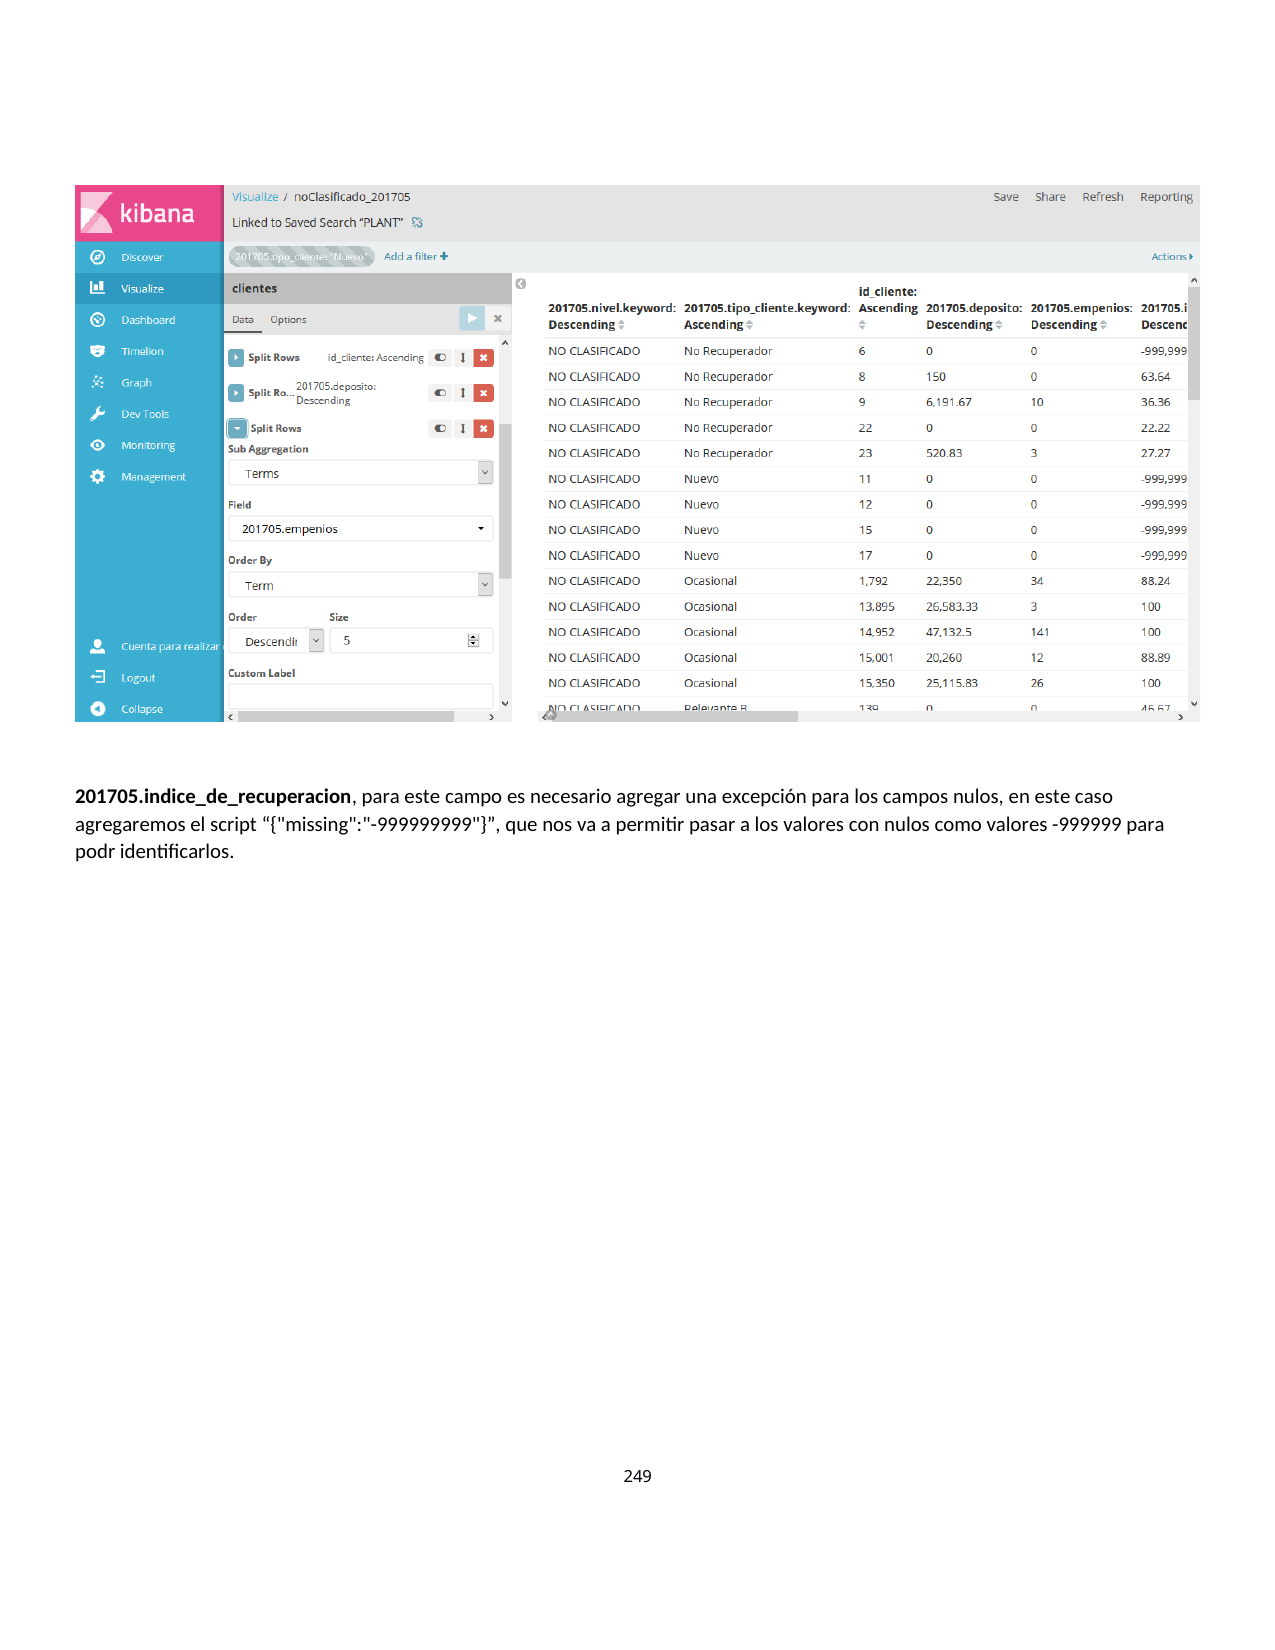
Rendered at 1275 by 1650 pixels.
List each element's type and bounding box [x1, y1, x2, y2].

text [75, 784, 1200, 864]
picture [75, 185, 1200, 722]
